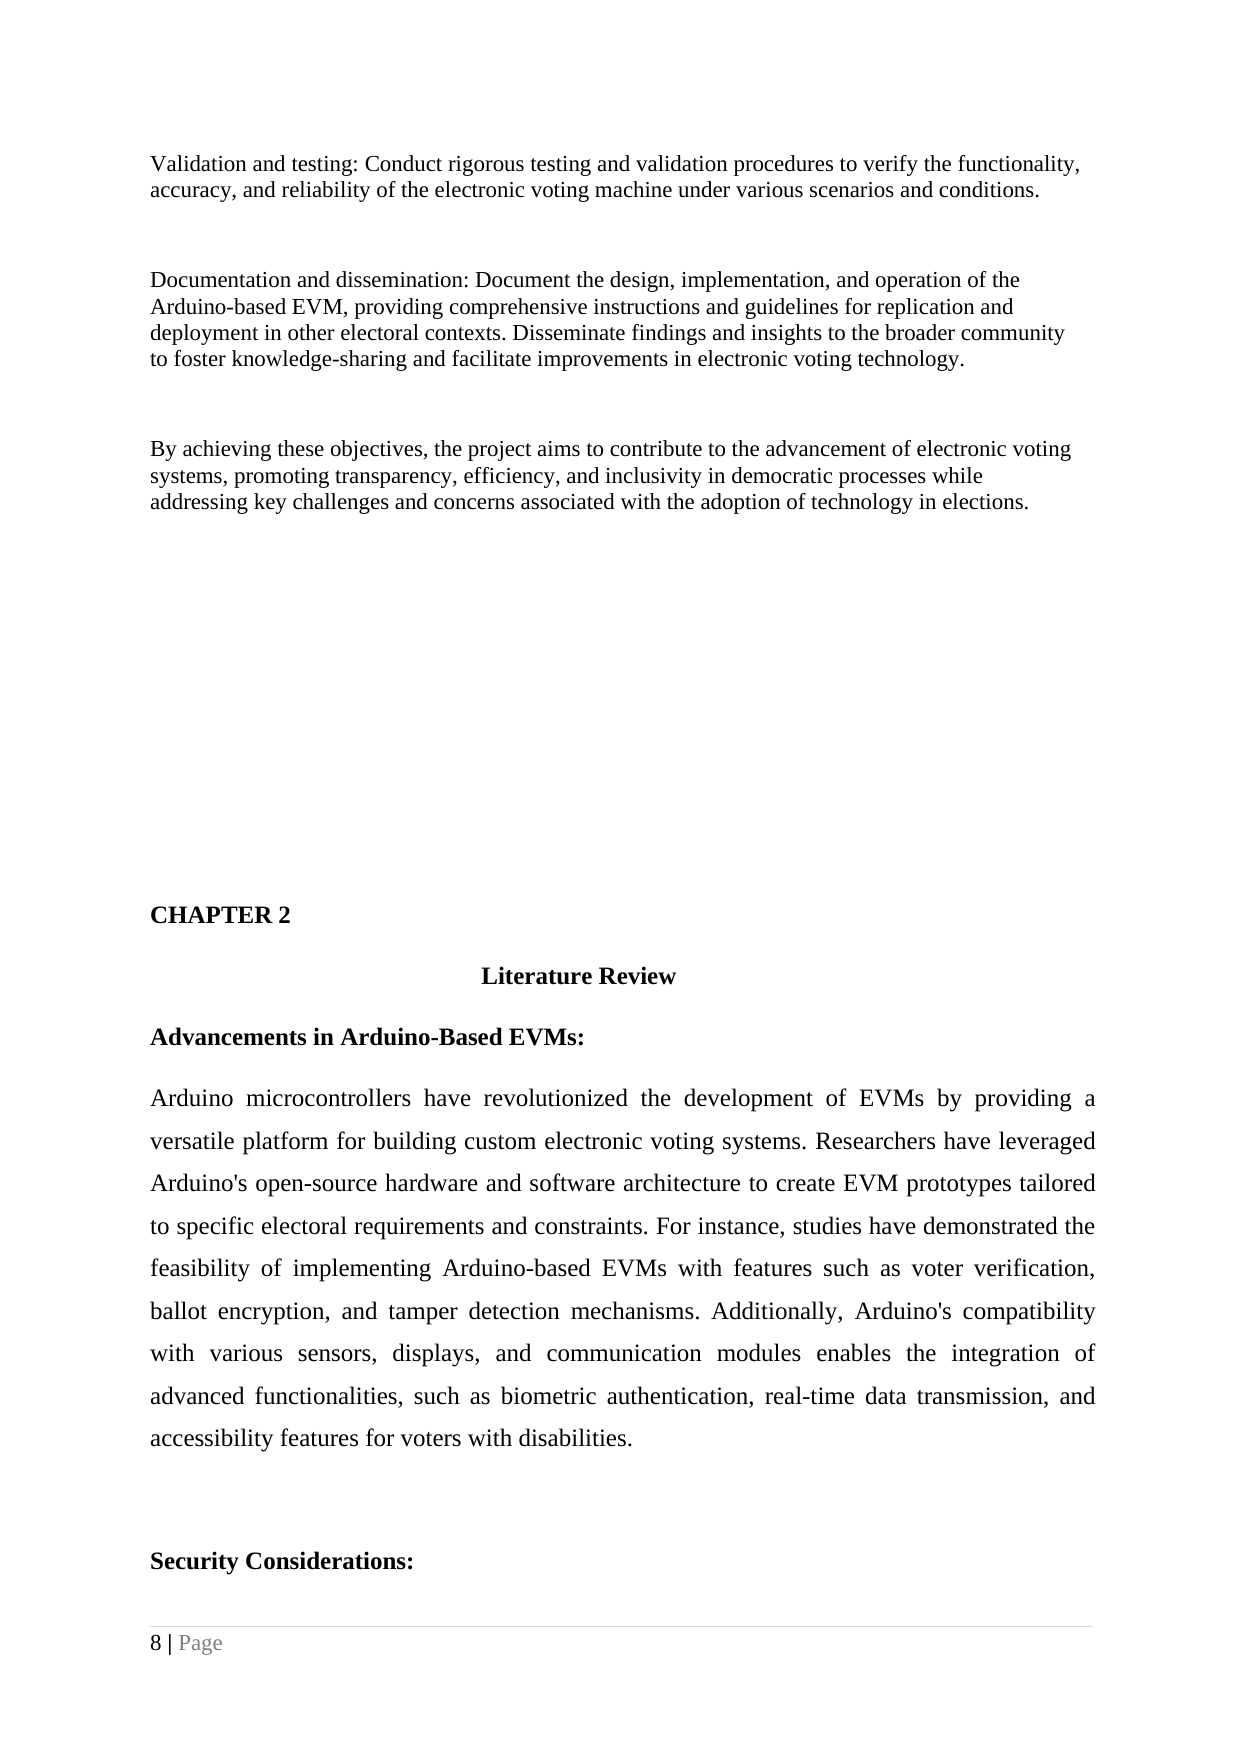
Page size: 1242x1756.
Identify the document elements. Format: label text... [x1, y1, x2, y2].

text Security Considerations: [150, 1546, 772, 1574]
text Literature Review [150, 961, 1082, 990]
text By achieving these objectives, the project aims to contribute to the advancement of electronic voting systems, promoting transparency, efficiency, and inclusivity in democratic processes while addressing key challenges and concerns associated with the adoption of technology in elections. [150, 435, 1082, 514]
text CHAPTER 2 [150, 900, 1082, 929]
text Documentation and dissemination: Document the design, implementation, and operation of the Arduino-based EVM, providing comprehensive instructions and guidelines for replication and deployment in other electoral contexts. Disseminate findings and insights to the broader community to foster knowledge-sharing and facilitate improvements in electronic voting technology. [150, 266, 1082, 372]
text Validation and testing: Conduct rigorous testing and validation procedures to verify the functionality, accuracy, and reliability of the electronic voting machine under various scenarios and conditions. [150, 150, 1082, 203]
text Advancements in Arduino-Based EVMs: [150, 1022, 772, 1051]
text Arduino microcontrollers have revolutionized the development of EVMs by providing a versatile platform for building custom electronic voting systems. Researchers have leveraged Arduino's open-source hardware and software architecture to create EVM prototypes tailored to specific electoral requirements and constraints. For instance, studies have demonstrated the feasibility of implementing Arduino-based EVMs with features such as voter verification, ballot encryption, and tamper detection mechanisms. Additionally, Arduino's compatibility with various sensors, displays, and communication modules enables the integration of advanced functionalities, such as biometric authentication, real-time data transmission, and accessibility features for voters with disabilities. [150, 1083, 1096, 1452]
